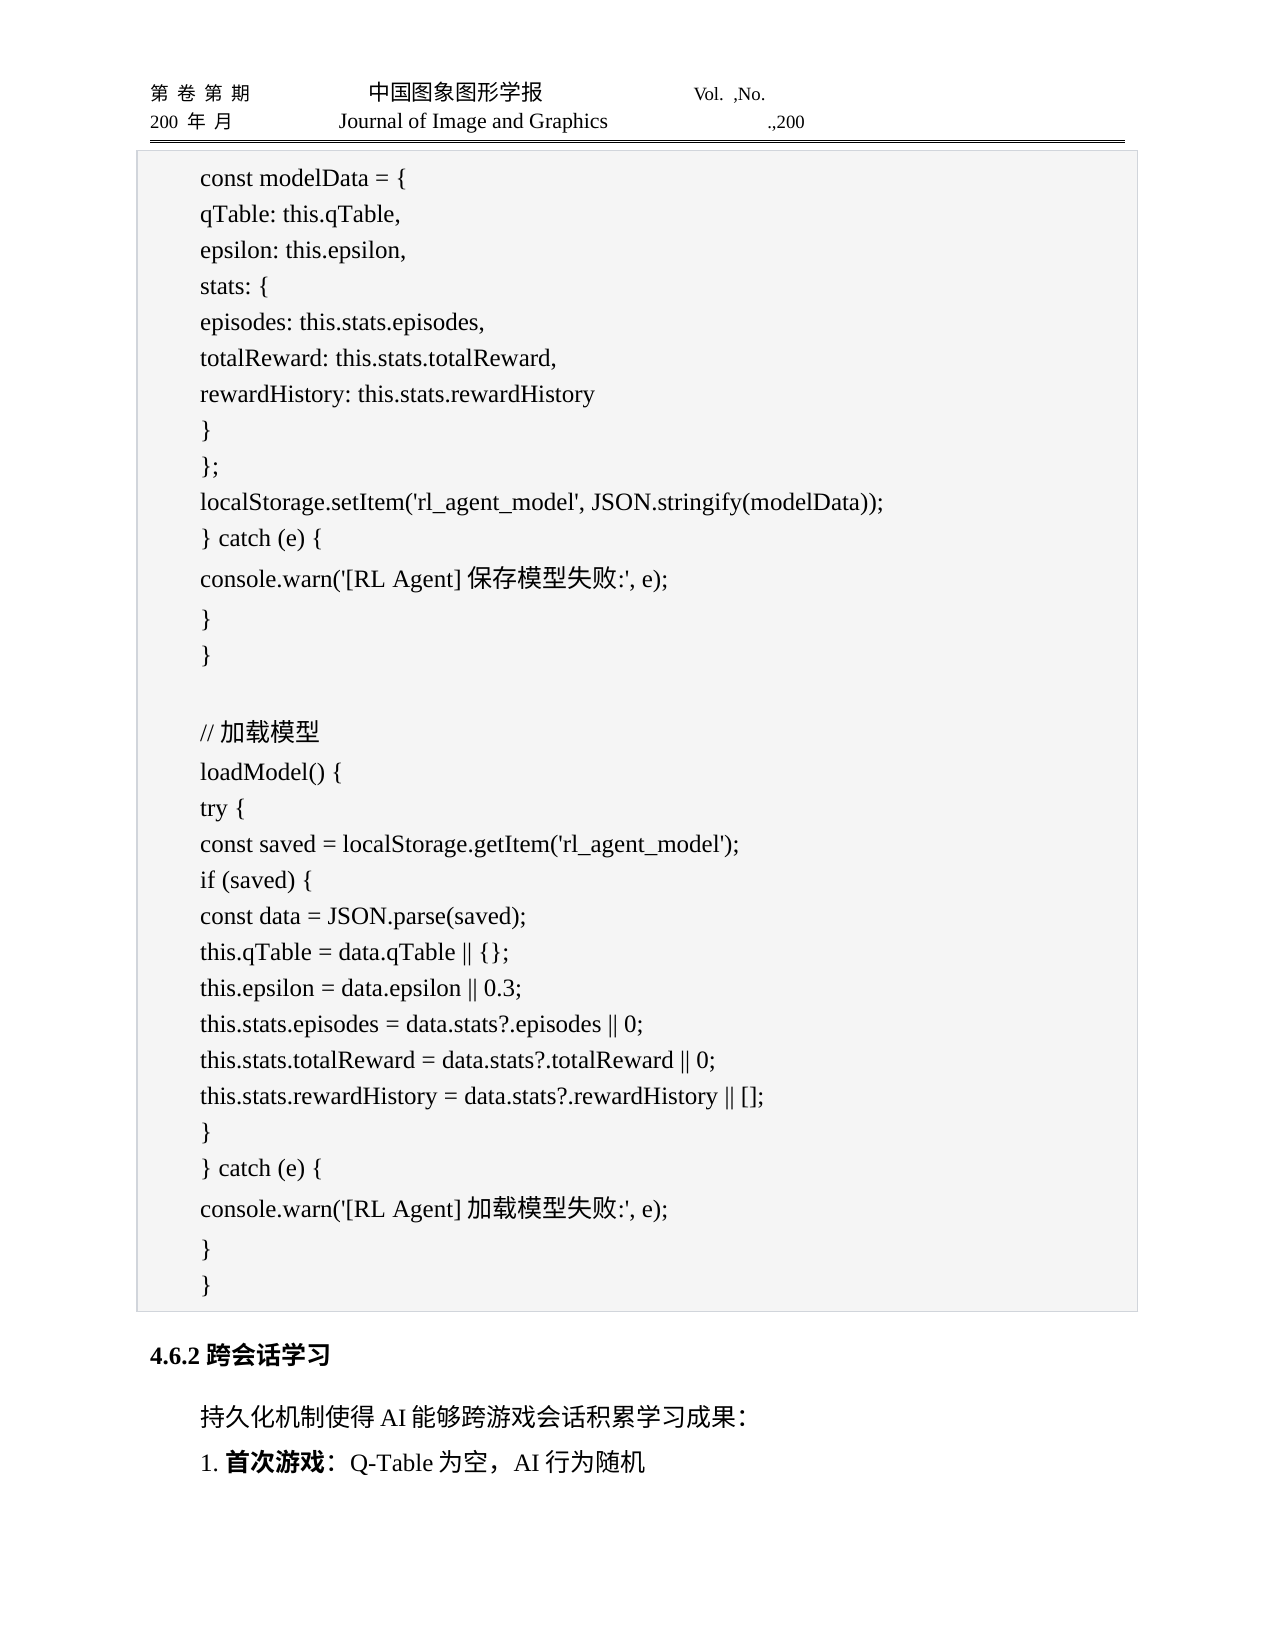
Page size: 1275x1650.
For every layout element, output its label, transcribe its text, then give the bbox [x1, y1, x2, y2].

text } catch (e) { [138, 1139, 1137, 1175]
text } [138, 1256, 1137, 1311]
text } [138, 1103, 1137, 1139]
text } catch (e) { [138, 509, 1137, 545]
text } [138, 402, 1137, 437]
text this.stats.rewardHistory = data.stats?.rewardHistory || []; [138, 1067, 1137, 1103]
text try { [138, 780, 1137, 816]
text this.qTable = data.qTable || {}; [138, 923, 1137, 959]
text epsilon: this.epsilon, [138, 222, 1137, 258]
text totalReward: this.stats.totalReward, [138, 330, 1137, 366]
text this.stats.totalReward = data.stats?.totalReward || 0; [138, 1031, 1137, 1067]
text loadModel() { [138, 744, 1137, 780]
text } [138, 1220, 1137, 1256]
text const modelData = { [138, 151, 1137, 186]
text if (saved) { [138, 852, 1137, 887]
text rewardHistory: this.stats.rewardHistory [138, 366, 1137, 402]
text console.warn('[RL Agent] 保存模型失败:', e); [138, 545, 1137, 591]
text }; [138, 437, 1137, 473]
text const data = JSON.parse(saved); [138, 887, 1137, 923]
text this.epsilon = data.epsilon || 0.3; [138, 959, 1137, 995]
text episodes: this.stats.episodes, [138, 294, 1137, 330]
text const saved = localStorage.getItem('rl_agent_model'); [138, 816, 1137, 852]
text console.warn('[RL Agent] 加载模型失败:', e); [138, 1175, 1137, 1220]
text localStorage.setItem('rl_agent_model', JSON.stringify(modelData)); [138, 473, 1137, 509]
text 1. 首次游戏：Q-Table为空，AI行为随机 [150, 1442, 1125, 1479]
text } [138, 627, 1137, 662]
text stats: { [138, 258, 1137, 294]
text this.stats.episodes = data.stats?.episodes || 0; [138, 995, 1137, 1031]
text qTable: this.qTable, [138, 186, 1137, 222]
text 持久化机制使得AI能够跨游戏会话积累学习成果： [150, 1397, 1125, 1433]
subtitle 4.6.2 跨会话学习 [150, 1336, 1125, 1372]
text } [138, 591, 1137, 627]
text // 加载模型 [138, 698, 1137, 744]
